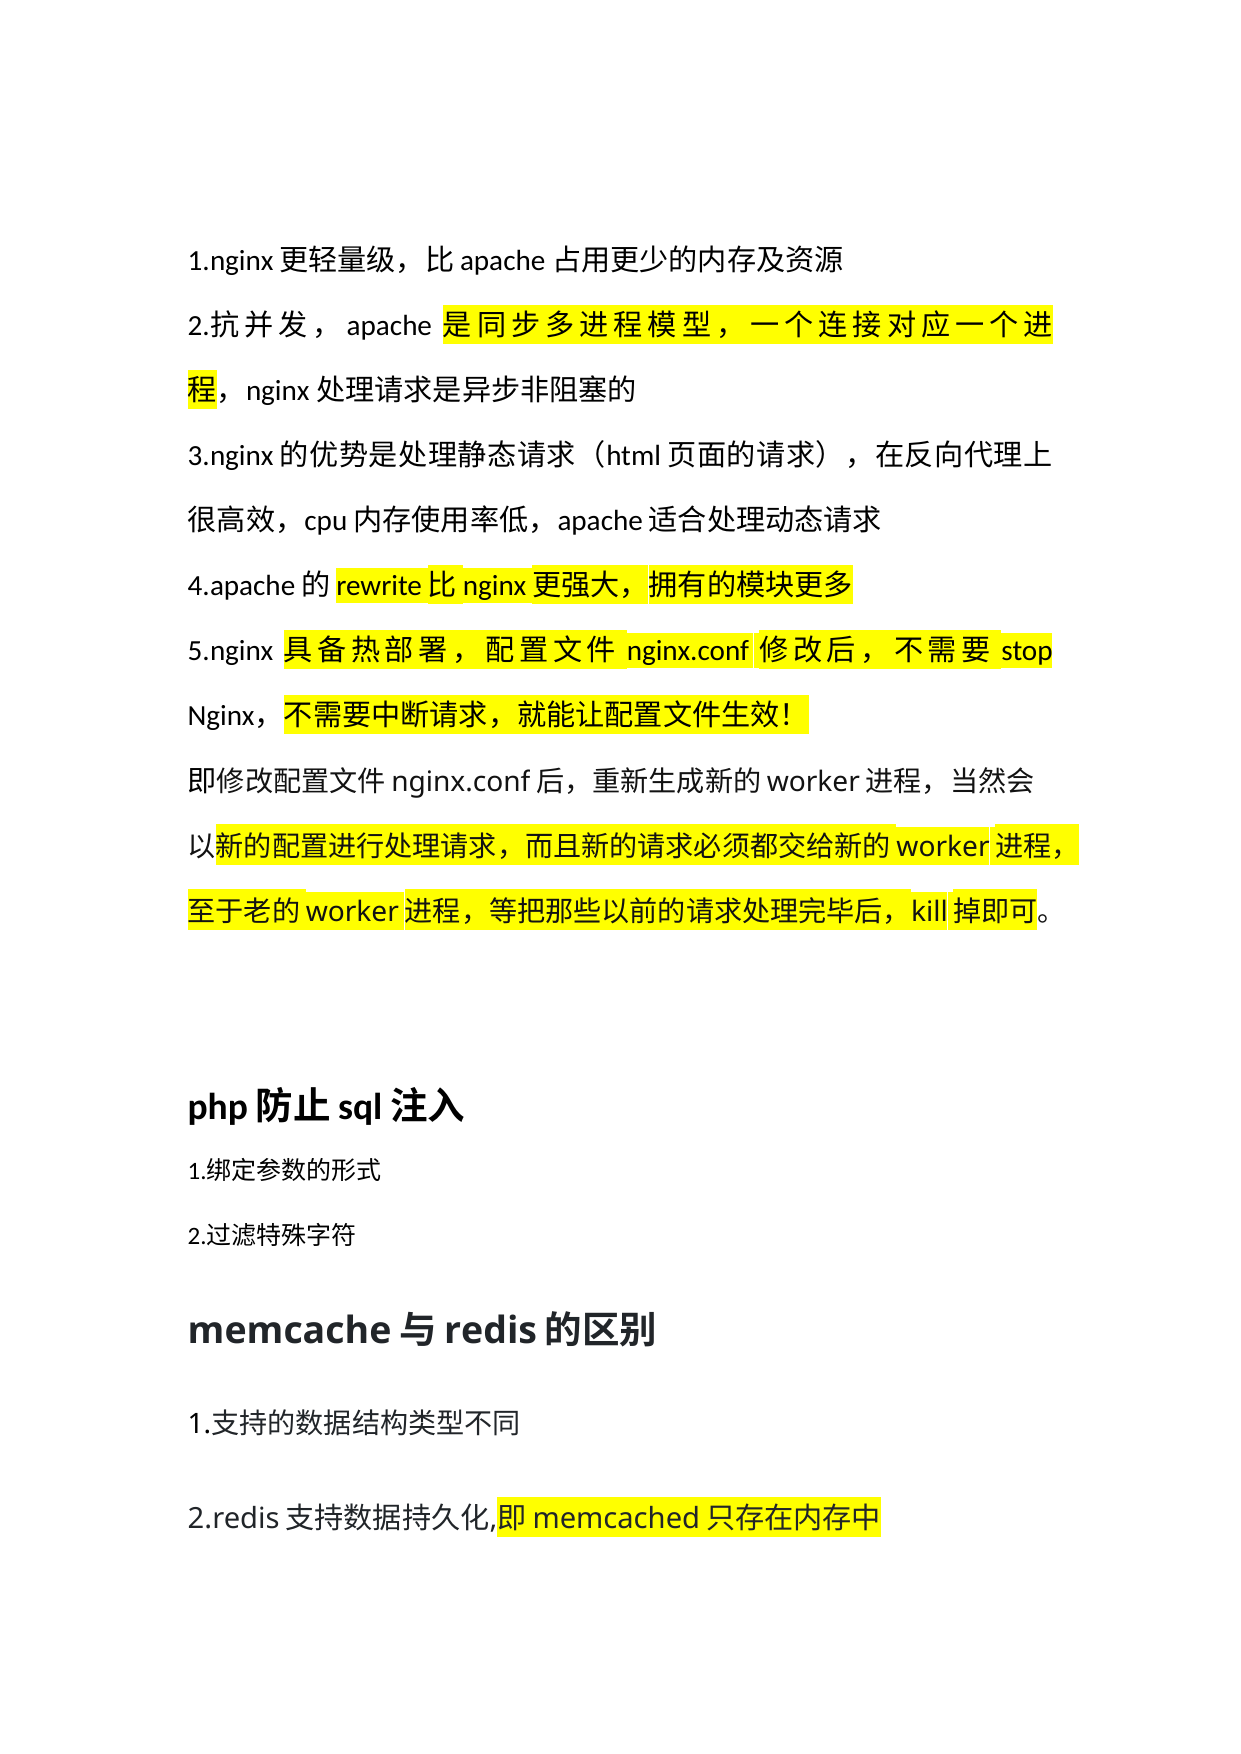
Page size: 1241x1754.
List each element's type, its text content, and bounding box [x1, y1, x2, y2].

text php防止sql注入 [187, 1072, 1053, 1137]
list nginx更轻量级，比apache 占用更少的内存及资源 [187, 227, 1053, 292]
list 抗并发，apache是同步多进程模型，一个连接对应一个进程，nginx 处理请求是异步非阻塞的 [187, 292, 1053, 422]
subtitle memcache与redis的区别 [187, 1296, 1053, 1361]
subtitle 支持的数据结构类型不同 [187, 1390, 1053, 1455]
text 即修改配置文件nginx.conf后，重新生成新的worker进程，当然会以新的配置进行处理请求，而且新的请求必须都交给新的worker进程，至于老的worker进程，等把那些以前的请求处理完毕后，kill掉即可。 [187, 747, 1053, 942]
list redis支持数据持久化,即memcached只存在内存中 [187, 1484, 1053, 1549]
list 绑定参数的形式 [187, 1137, 1053, 1202]
list nginx具备热部署，配置文件nginx.conf修改后，不需要stop Nginx，不需要中断请求，就能让配置文件生效！ [187, 617, 1053, 747]
list 2.过滤特殊字符 [187, 1202, 1053, 1267]
list nginx的优势是处理静态请求（html页面的请求），在反向代理上很高效，cpu内存使用率低，apache适合处理动态请求 [187, 422, 1053, 552]
list apache的rewrite比nginx更强大，拥有的模块更多 [187, 552, 1053, 617]
